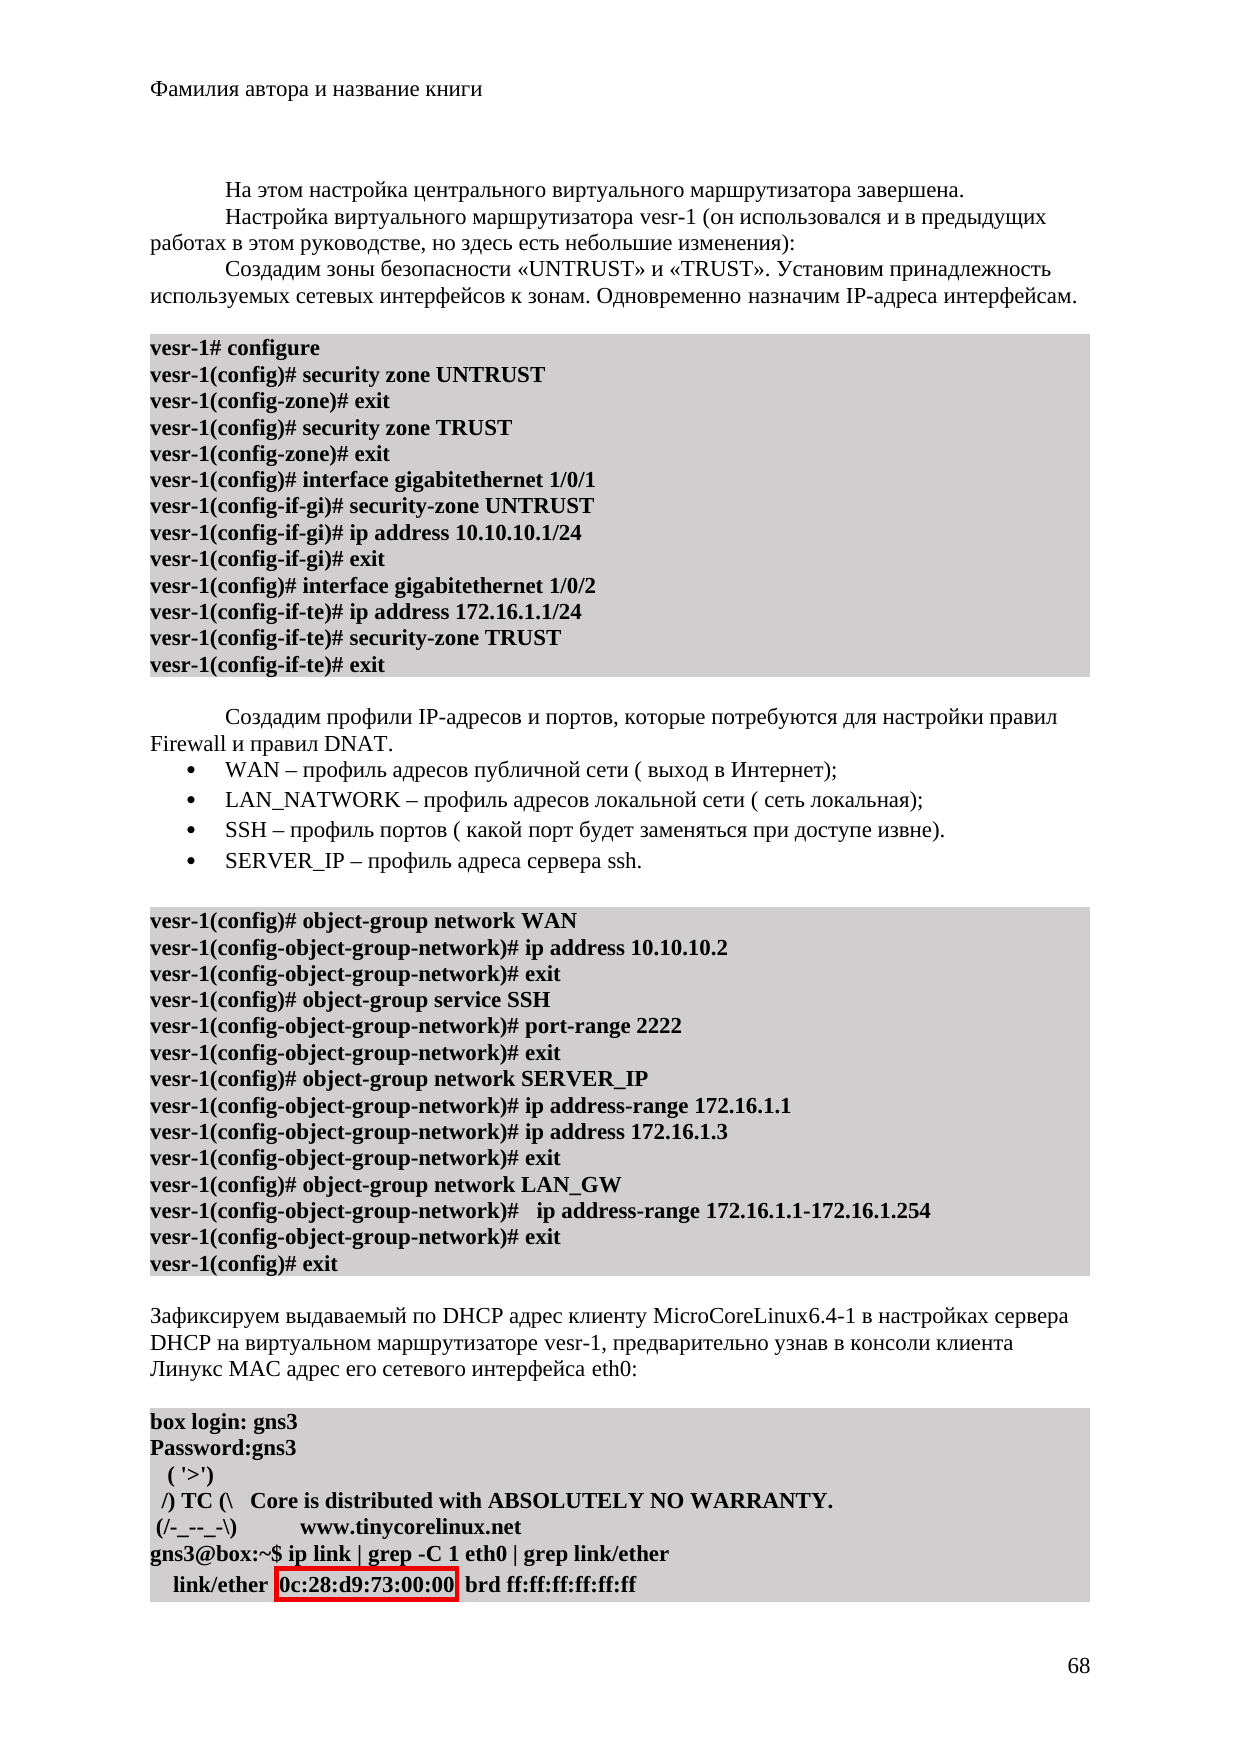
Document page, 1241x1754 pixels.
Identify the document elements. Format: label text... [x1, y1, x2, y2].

text gns3@box:~$ ip link | grep -C 1 eth0 | grep link/ether [150, 1540, 1090, 1566]
text link/ether 0c:28:d9:73:00:00 brd ff:ff:ff:ff:ff:ff [279, 1571, 455, 1597]
list WAN – профиль адресов публичной сети ( выход в Интернет); [187, 756, 1090, 782]
text ( '>') [150, 1461, 1090, 1487]
text /) TC (\ Core is distributed with ABSOLUTELY NO WARRANTY. [150, 1487, 1090, 1513]
text Создадим профили IP-адресов и портов, которые потребуются для настройки правил Firewall и правил DNAT. [150, 703, 1090, 756]
text vesr-1(config-object-group-network)# ip address-range 172.16.1.1-172.16.1.254 [150, 1197, 1090, 1223]
text link/ether 0c:28:d9:73:00:00 brd ff:ff:ff:ff:ff:ff [150, 1566, 274, 1602]
text (/-_--_-\) www.tinycorelinux.net [150, 1513, 1090, 1540]
text vesr-1# configure vesr-1(config)# security zone UNTRUST vesr-1(config-zone)# exit vesr-1(config)# security zone TRUST vesr-1(config-zone)# exit vesr-1(config)# interface gigabitethernet 1/0/1 vesr-1(config-if-gi)# security-zone UNTRUST vesr-1(config-if-gi)# ip address 10.10.10.1/24 vesr-1(config-if-gi)# exit vesr-1(config)# interface gigabitethernet 1/0/2 vesr-1(config-if-te)# ip address 172.16.1.1/24 vesr-1(config-if-te)# security-zone TRUST vesr-1(config-if-te)# exit [150, 334, 1090, 677]
text vesr-1(config-object-group-network)# ip address-range 172.16.1.1 vesr-1(config-object-group-network)# ip address 172.16.1.3 vesr-1(config-object-group-network)# exit [150, 1092, 1090, 1171]
text На этом настройка центрального виртуального маршрутизатора завершена. [150, 176, 1090, 203]
list SERVER_IP – профиль адреса сервера ssh. [187, 847, 1090, 873]
text Создадим зоны безопасности «UNTRUST» и «TRUST». Установим принадлежность используемых сетевых интерфейсов к зонам. Одновременно назначим IP-адреса интерфейсам. [150, 255, 1090, 308]
text box login: gns3 [150, 1408, 1090, 1434]
list LAN_NATWORK – профиль адресов локальной сети ( сеть локальная); [187, 786, 1090, 813]
text vesr-1(config)# exit [150, 1250, 1090, 1276]
text Зафиксируем выдаваемый по DHCP адрес клиенту MicroCoreLinux6.4-1 в настройках сервера DHCP на виртуальном маршрутизаторе vesr-1, предварительно узнав в консоли клиента Линукс МАС адрес его сетевого интерфейса eth0: [150, 1302, 1090, 1382]
text vesr-1(config)# object-group network LAN_GW [150, 1171, 1090, 1197]
text Настройка виртуального маршрутизатора vesr-1 (он использовался и в предыдущих работах в этом руководстве, но здесь есть небольшие изменения): [150, 203, 1090, 255]
text vesr-1(config)# object-group network WAN vesr-1(config-object-group-network)# ip address 10.10.10.2 vesr-1(config-object-group-network)# exit vesr-1(config)# object-group service SSH vesr-1(config-object-group-network)# port-range 2222 vesr-1(config-object-group-network)# exit vesr-1(config)# object-group network SERVER_IP [150, 907, 1090, 1092]
list SSH – профиль портов ( какой порт будет заменяться при доступе извне). [187, 817, 1090, 843]
text Password:gns3 [150, 1434, 1090, 1461]
text link/ether 0c:28:d9:73:00:00 brd ff:ff:ff:ff:ff:ff [459, 1566, 1090, 1602]
text vesr-1(config-object-group-network)# exit [150, 1223, 1090, 1250]
